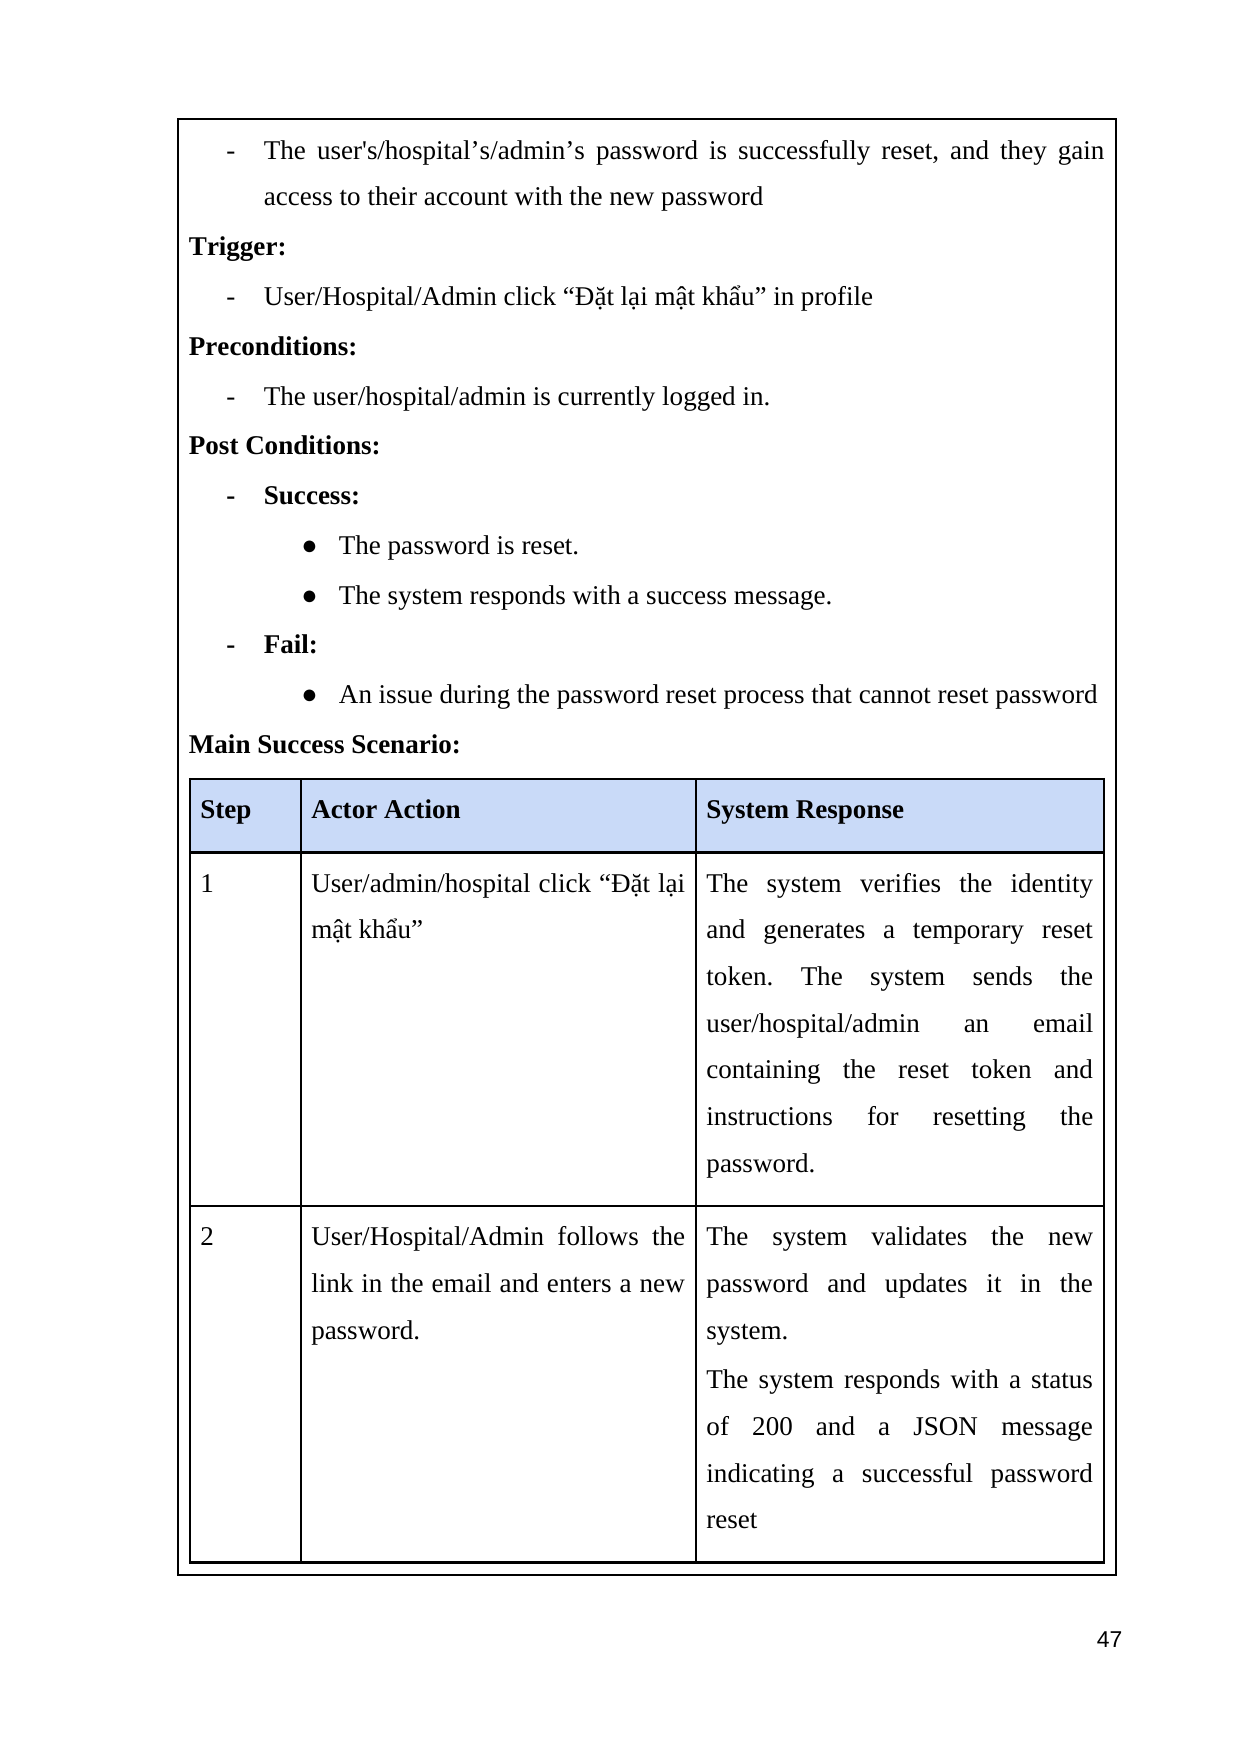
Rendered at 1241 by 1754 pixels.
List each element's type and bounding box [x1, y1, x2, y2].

table_cell [179, 120, 1115, 1574]
